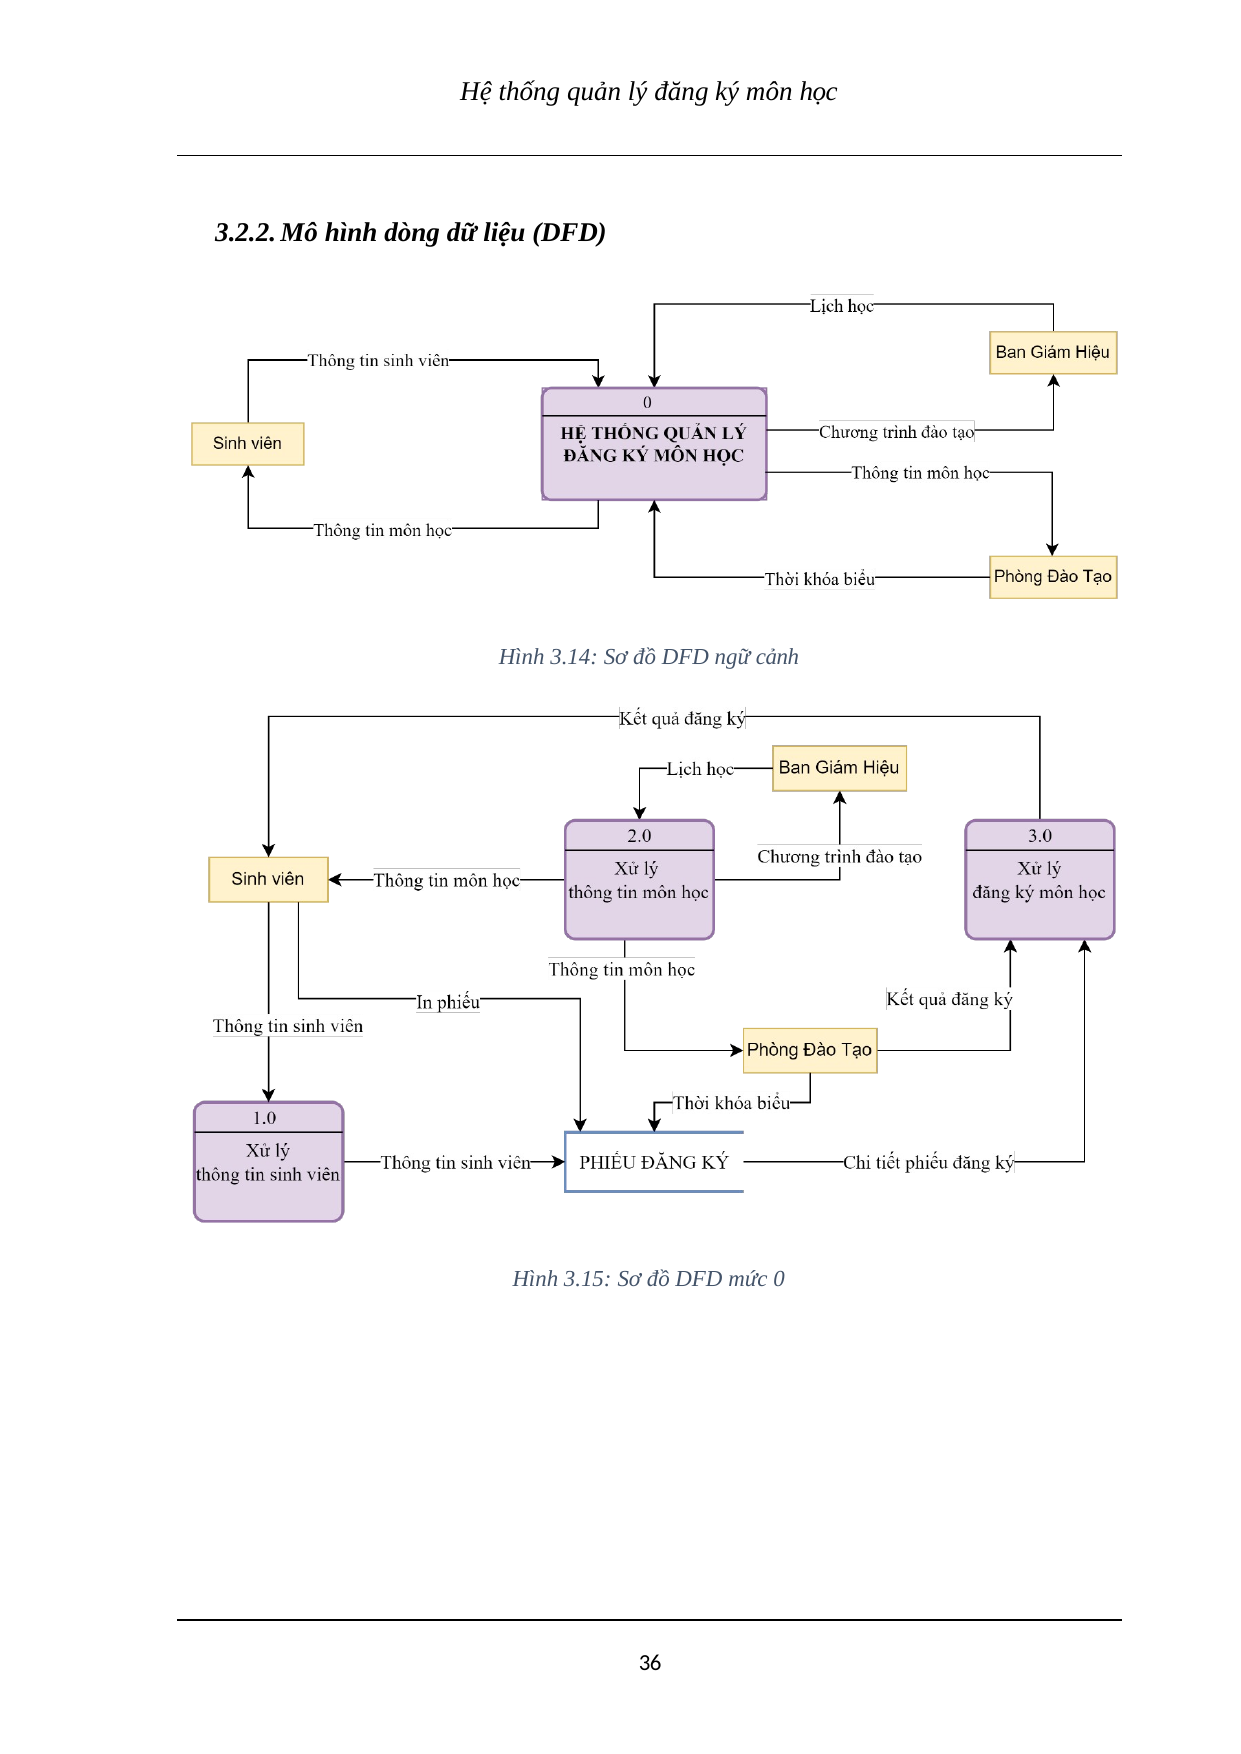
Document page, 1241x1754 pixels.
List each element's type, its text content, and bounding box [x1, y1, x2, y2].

subtitle Mô hình dòng dữ liệu (DFD) [215, 216, 1166, 248]
picture [177, 690, 1131, 1238]
picture [177, 280, 1131, 307]
text Hình 3.15: Sơ đồ DFD mức 0 [148, 1266, 1150, 1292]
text Hình 3.14: Sơ đồ DFD ngữ cảnh [148, 307, 1150, 670]
text 36 [148, 1648, 1152, 1676]
